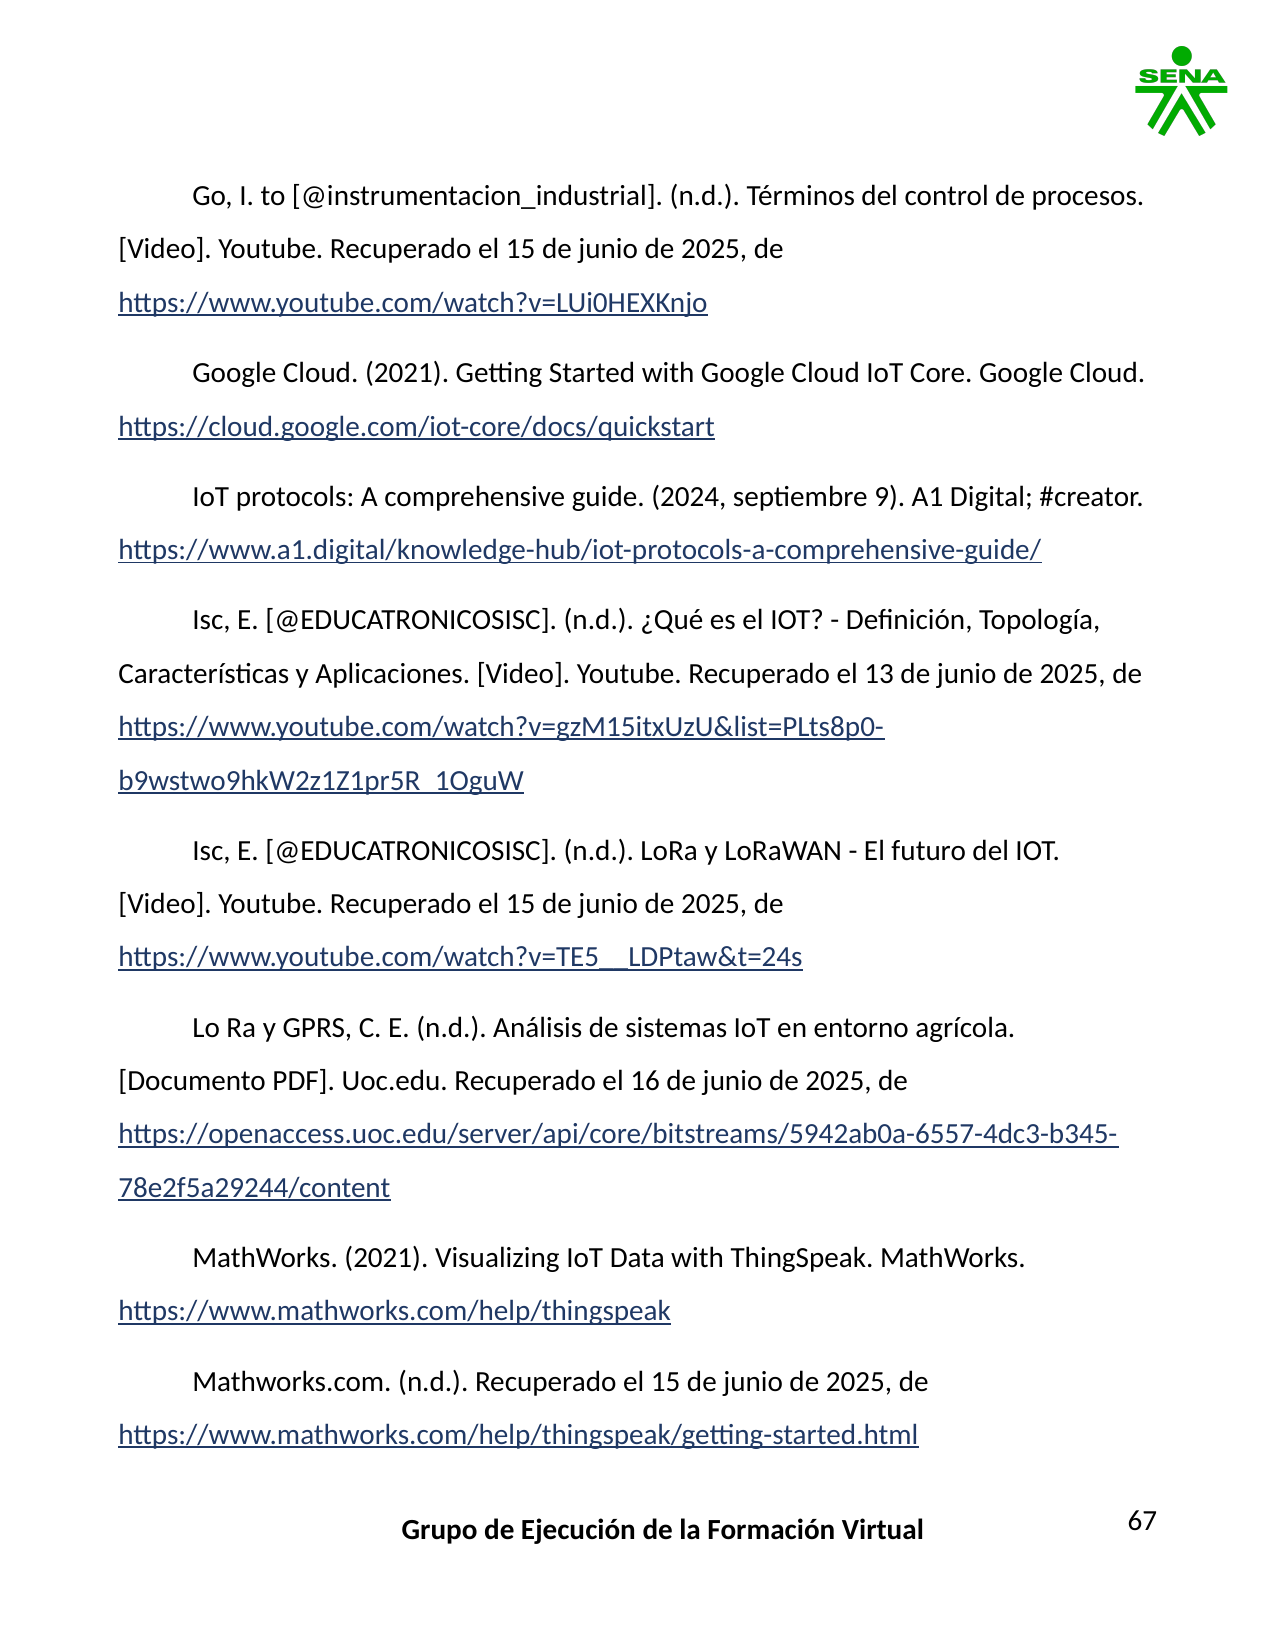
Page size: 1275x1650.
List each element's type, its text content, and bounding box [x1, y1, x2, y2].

text Mathworks.com. (n.d.). Recuperado el 15 de junio de 2025, de https://www.mathworks.com/help/thingspeak/getting-started.html [118, 1363, 1157, 1452]
text Lo Ra y GPRS, C. E. (n.d.). Análisis de sistemas IoT en entorno agrícola. [Documento PDF]. Uoc.edu. Recuperado el 16 de junio de 2025, de https://openaccess.uoc.edu/server/api/core/bitstreams/5942ab0a-6557-4dc3-b345-78e2f5a29244/content [118, 1009, 1157, 1204]
text Google Cloud. (2021). Getting Started with Google Cloud IoT Core. Google Cloud. https://cloud.google.com/iot-core/docs/quickstart [118, 354, 1157, 443]
text Isc, E. [@EDUCATRONICOSISC]. (n.d.). LoRa y LoRaWAN - El futuro del IOT. [Video]. Youtube. Recuperado el 15 de junio de 2025, de https://www.youtube.com/watch?v=TE5__LDPtaw&t=24s [118, 832, 1157, 974]
text MathWorks. (2021). Visualizing IoT Data with ThingSpeak. MathWorks. https://www.mathworks.com/help/thingspeak [118, 1239, 1157, 1328]
text IoT protocols: A comprehensive guide. (2024, septiembre 9). A1 Digital; #creator. https://www.a1.digital/knowledge-hub/iot-protocols-a-comprehensive-guide/ [118, 478, 1157, 567]
picture [1135, 46, 1228, 136]
text Isc, E. [@EDUCATRONICOSISC]. (n.d.). ¿Qué es el IOT? - Definición, Topología, Características y Aplicaciones. [Video]. Youtube. Recuperado el 13 de junio de 2025, de https://www.youtube.com/watch?v=gzM15itxUzU&list=PLts8p0-b9wstwo9hkW2z1Z1pr5R_1OguW [118, 601, 1157, 797]
text Go, I. to [@instrumentacion_industrial]. (n.d.). Términos del control de procesos. [Video]. Youtube. Recuperado el 15 de junio de 2025, de https://www.youtube.com/watch?v=LUi0HEXKnjo [118, 177, 1157, 320]
